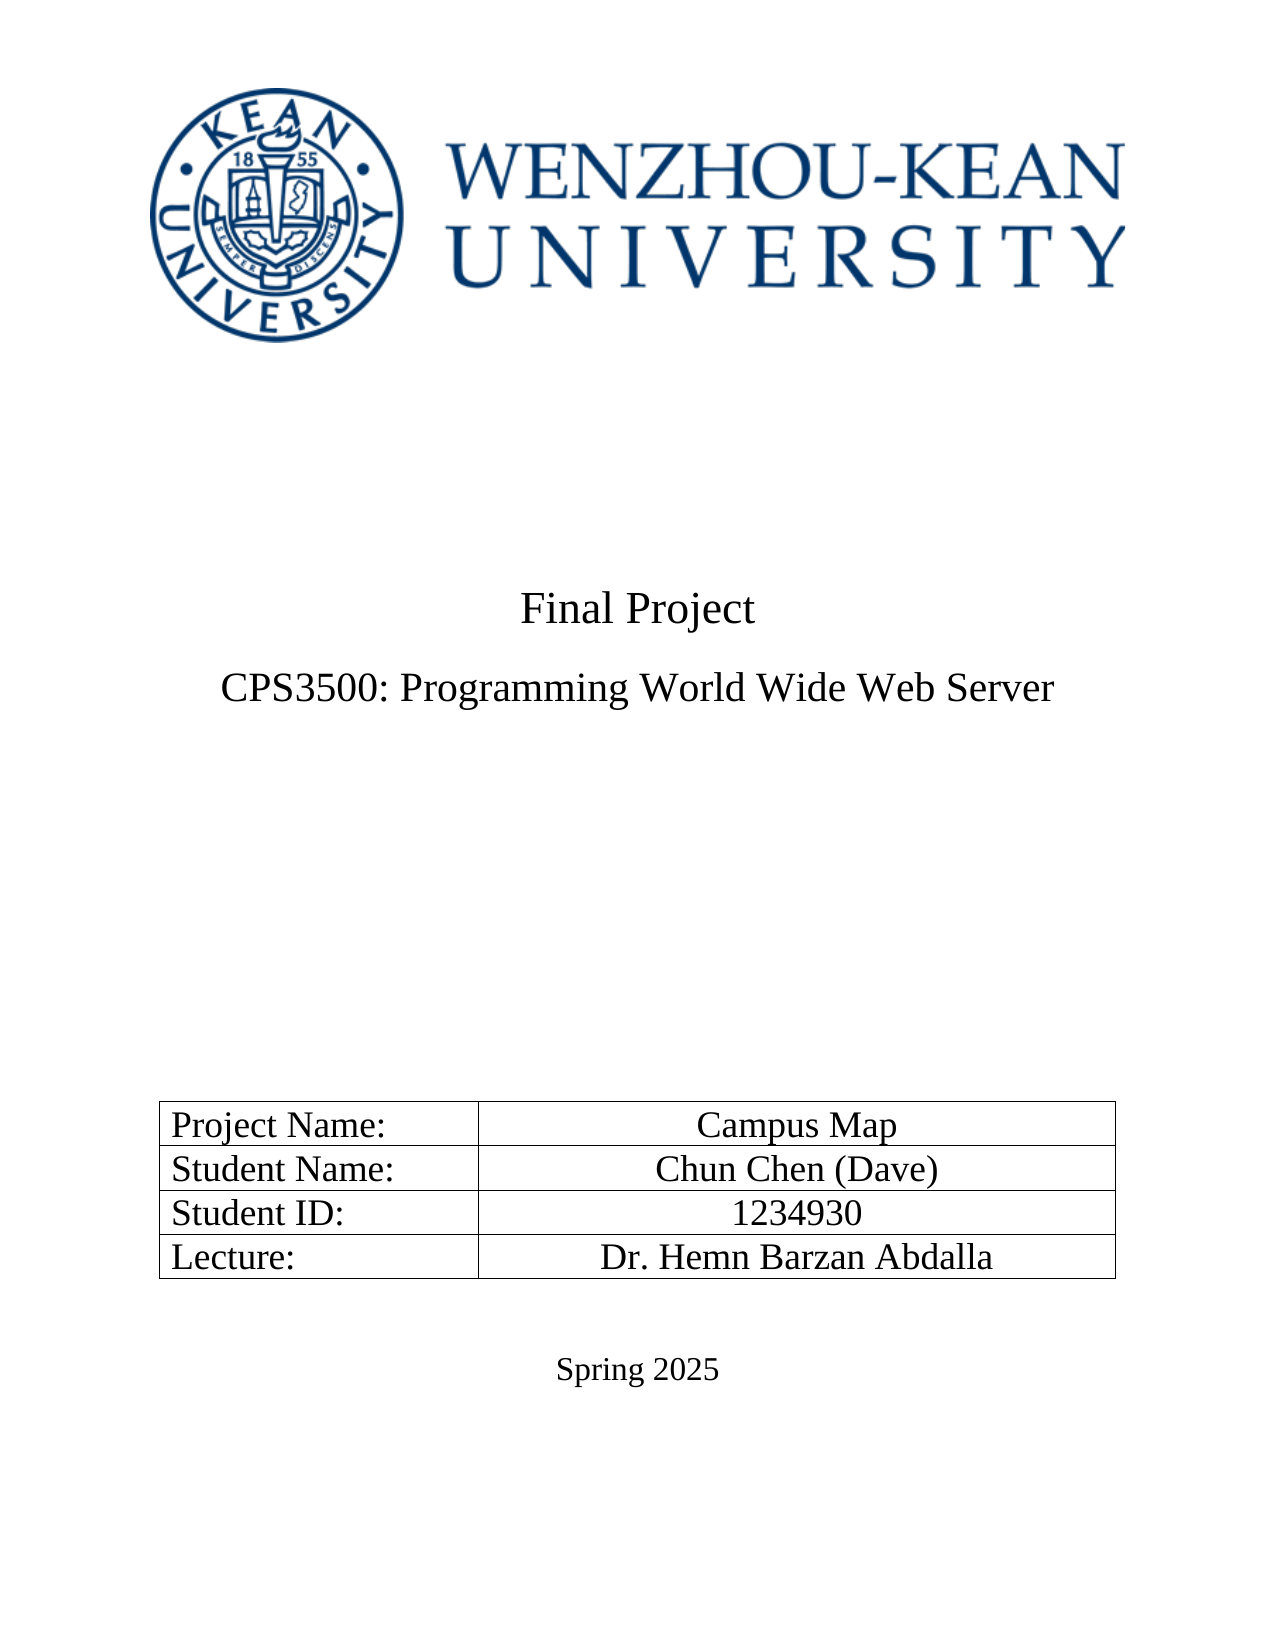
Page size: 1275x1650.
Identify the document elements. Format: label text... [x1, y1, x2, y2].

table_header Campus Map [479, 1102, 1115, 1145]
table_cell Lecture: [160, 1235, 478, 1278]
table_cell Student Name: [160, 1146, 478, 1189]
table_cell Chun Chen (Dave) [479, 1146, 1115, 1189]
table_header Project Name: [160, 1102, 478, 1145]
picture [150, 88, 1125, 343]
table_cell Student ID: [160, 1191, 478, 1234]
text CPS3500: Programming World Wide Web Server [150, 662, 1125, 710]
table_cell Dr. Hemn Barzan Abdalla [479, 1235, 1115, 1278]
table_cell 1234930 [479, 1191, 1115, 1234]
text Spring 2025 [150, 1349, 1125, 1388]
text Final Project [150, 581, 1125, 634]
